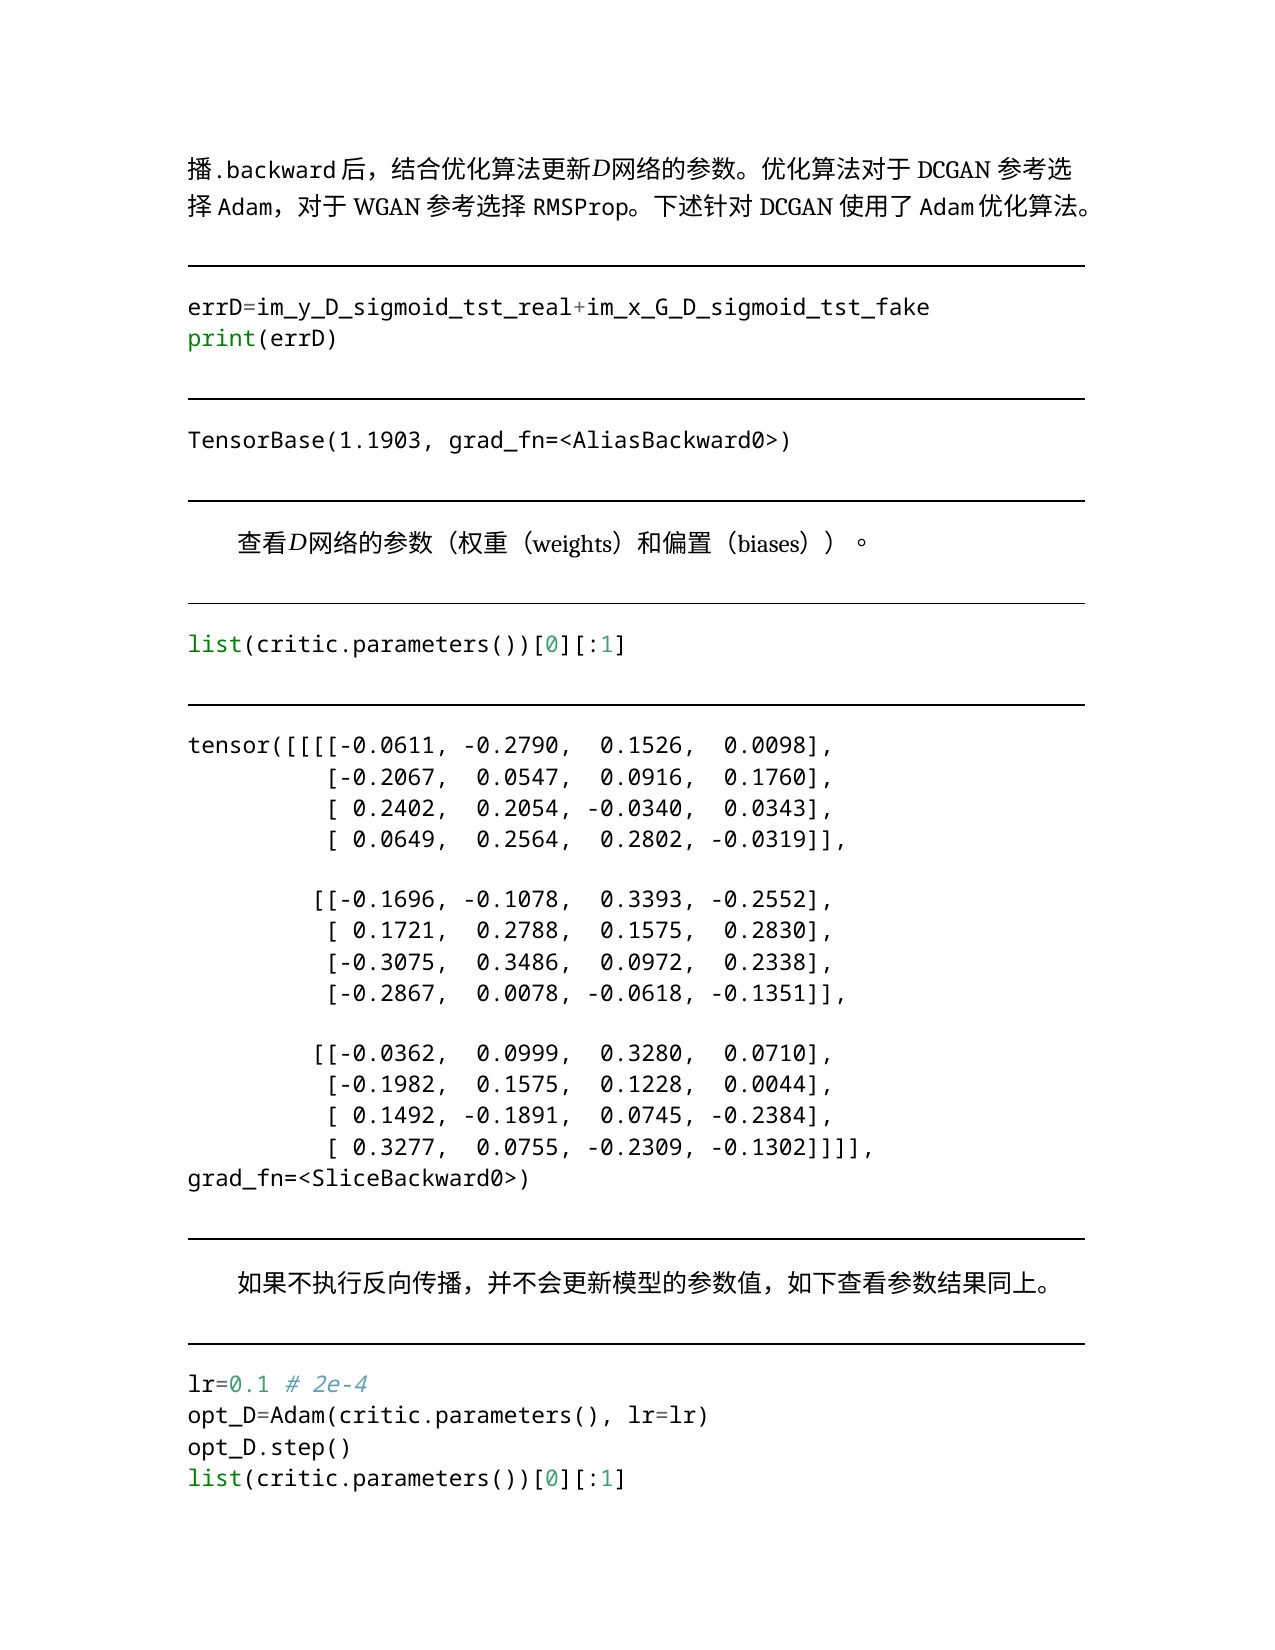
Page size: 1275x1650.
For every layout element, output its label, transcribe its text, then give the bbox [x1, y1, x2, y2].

text errD=im_y_D_sigmoid_tst_real+im_x_G_D_sigmoid_tst_fake print(errD) [187, 291, 1087, 353]
text TensorBase(1.1903, grad_fn=<AliasBackward0>) [187, 424, 1087, 455]
text list(critic.parameters())[0][:1] [187, 628, 1087, 659]
text lr=0.1 # 2e-4 opt_D=Adam(critic.parameters(), lr=lr) opt_D.step() list(critic.parameters())[0][:1] [187, 1368, 1087, 1493]
text 查看网络的参数（权重（weights）和偏置（biases））。 [187, 525, 1087, 559]
text 如果不执行反向传播，并不会更新模型的参数值，如下查看参数结果同上。 [187, 1264, 1087, 1300]
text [187, 150, 1087, 222]
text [187, 729, 1087, 1193]
